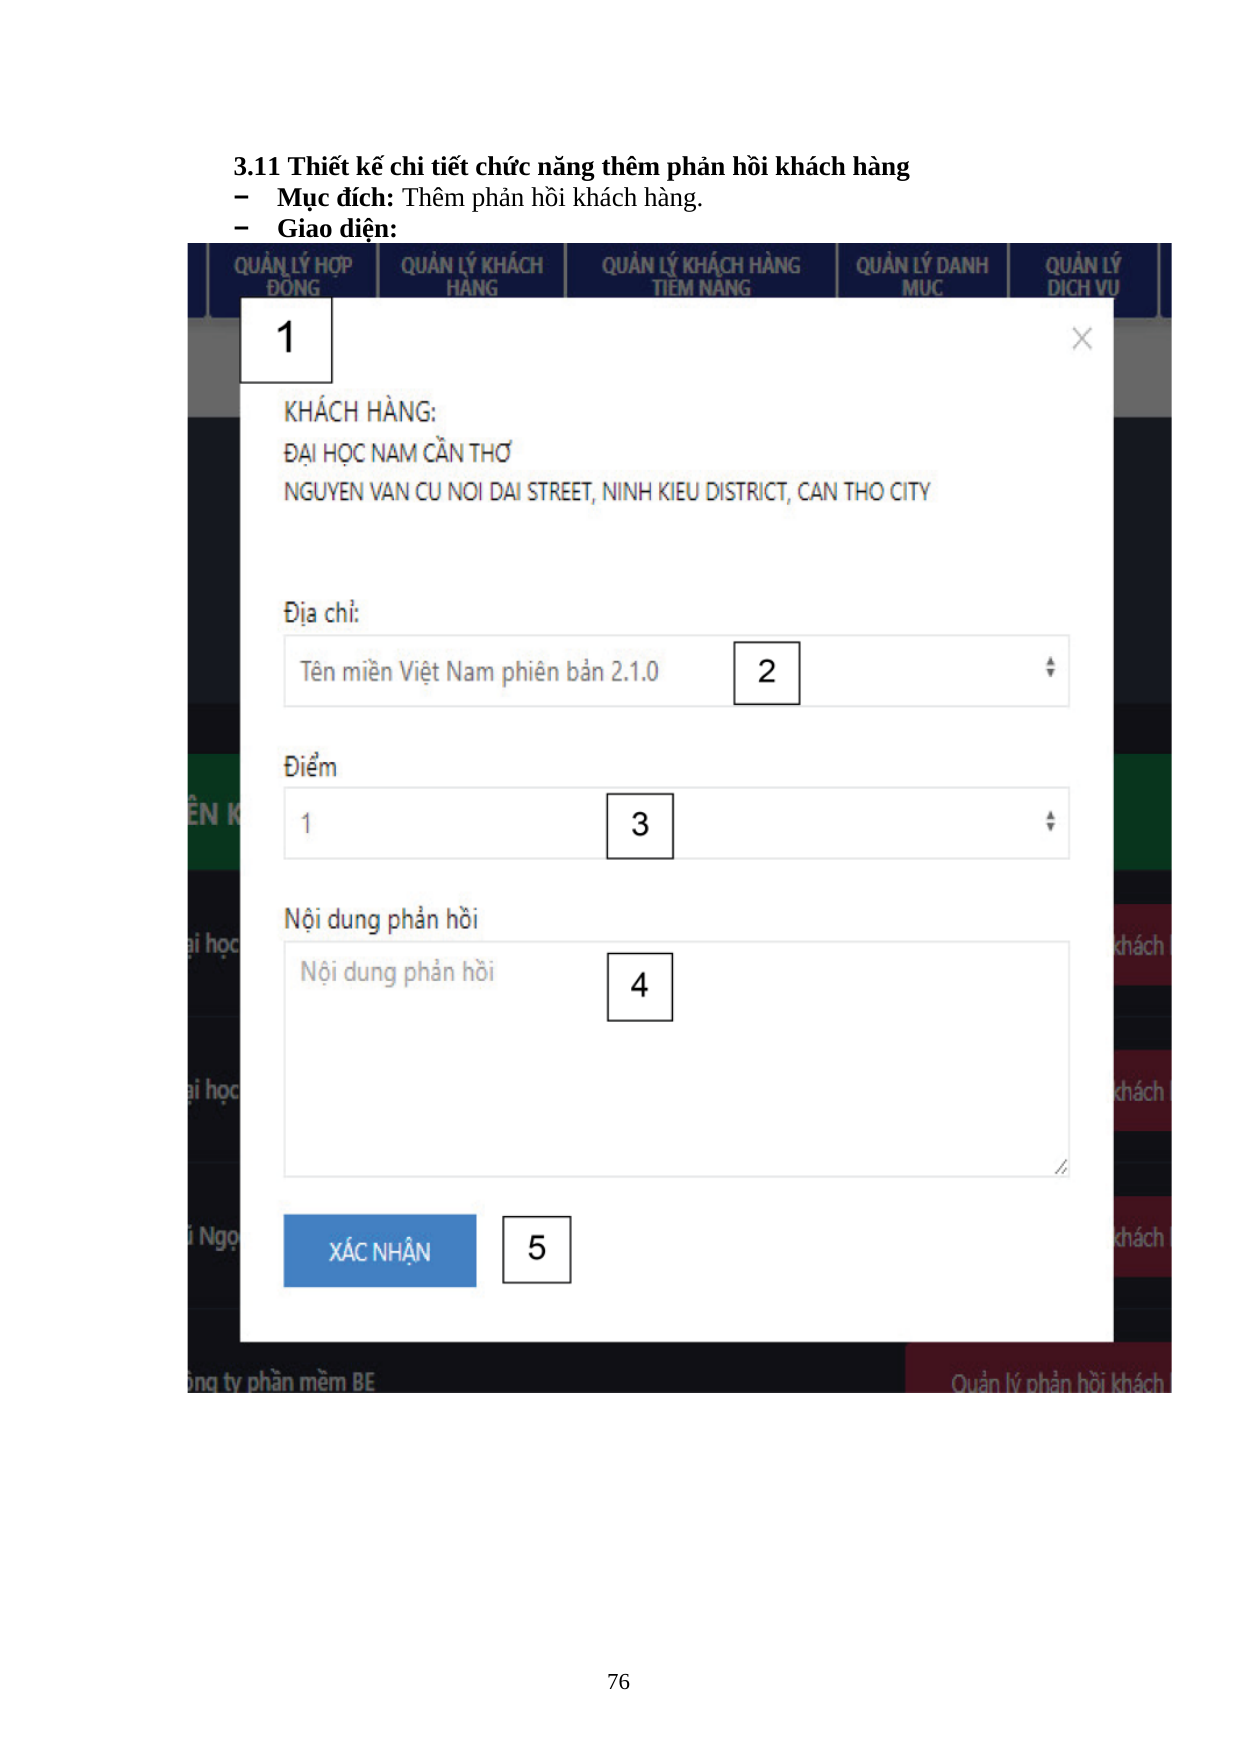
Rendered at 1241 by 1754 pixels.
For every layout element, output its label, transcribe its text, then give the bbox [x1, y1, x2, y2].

list Thiết kế chi tiết chức năng thêm phản hồi khách hàng [233, 150, 1053, 181]
list Giao diện: [233, 212, 1053, 243]
list Mục đích: Thêm phản hồi khách hàng. [233, 181, 1053, 212]
picture [187, 243, 1172, 1393]
